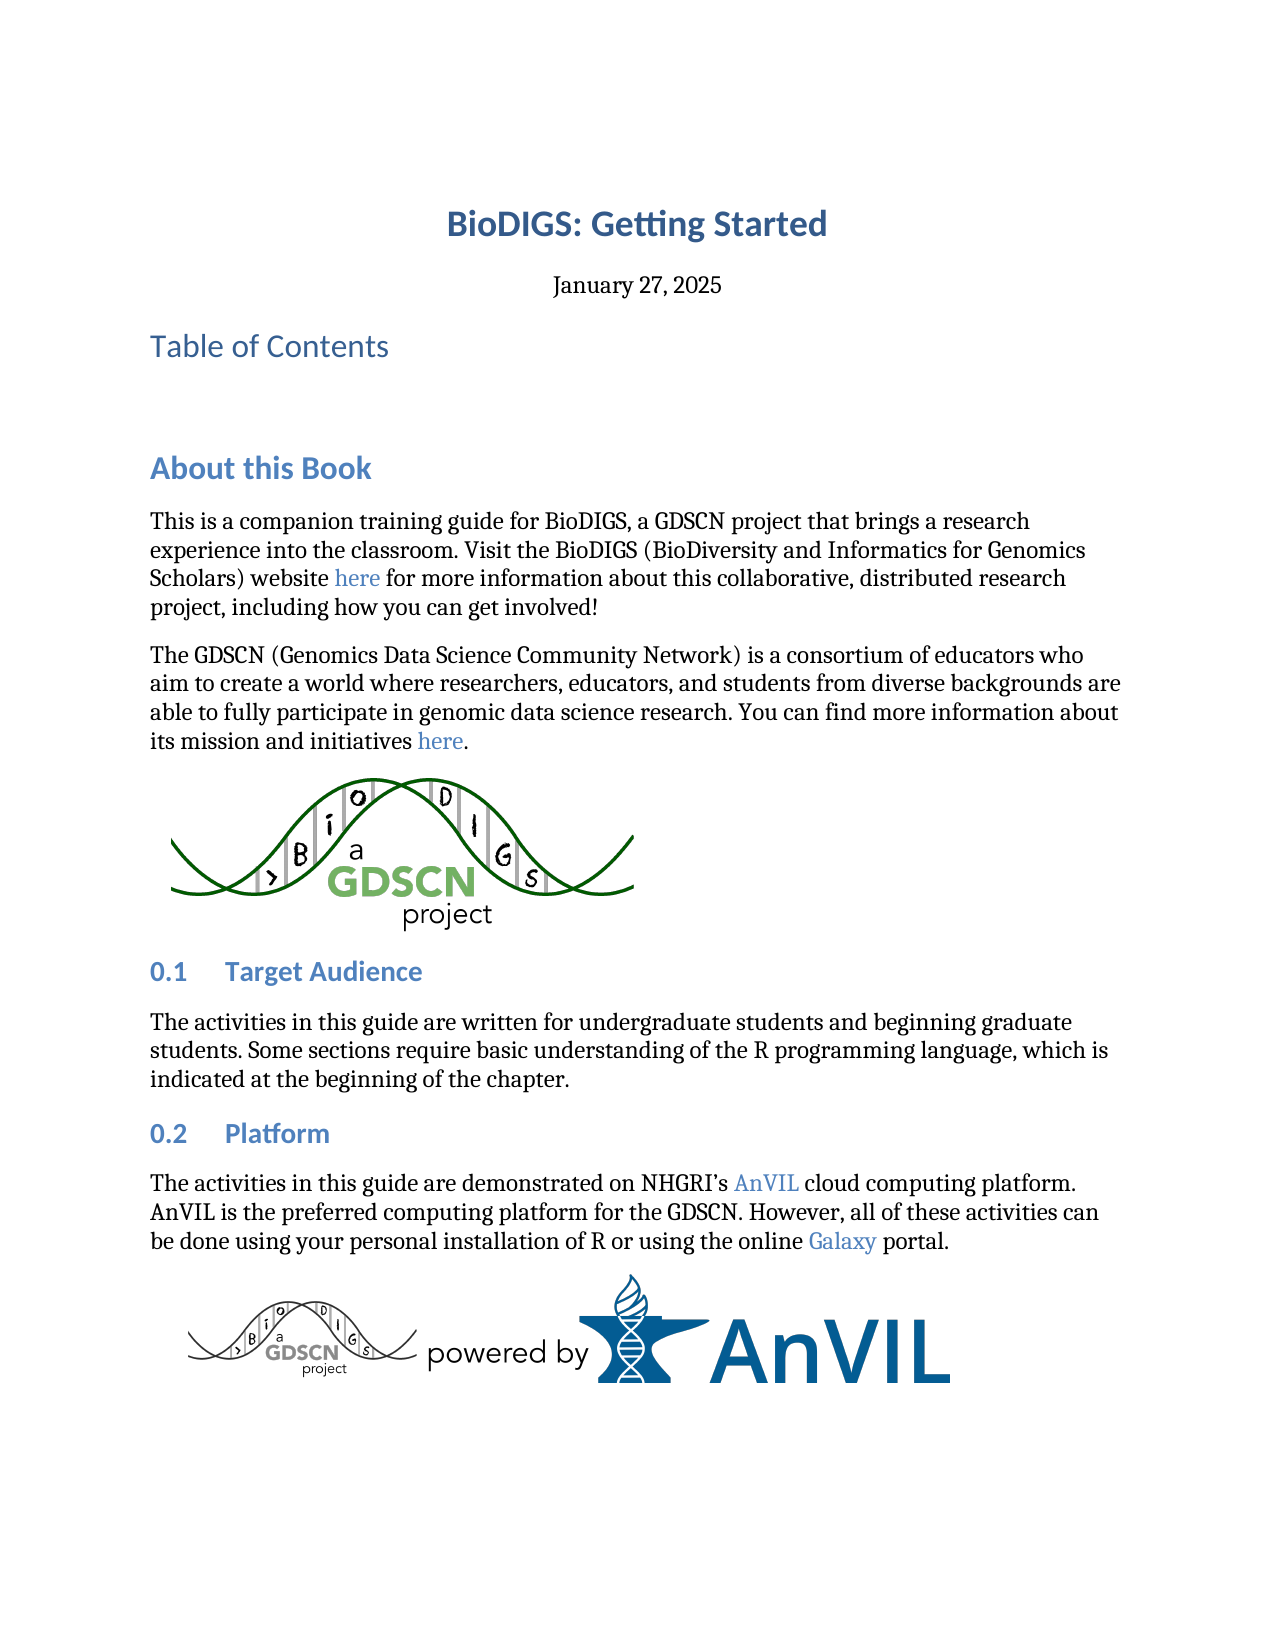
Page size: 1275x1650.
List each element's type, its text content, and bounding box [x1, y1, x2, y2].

subtitle 0.1 Target Audience [150, 953, 1125, 989]
subtitle 0.2 Platform [150, 1115, 1125, 1150]
subtitle About this Book [150, 447, 1125, 488]
text This is a companion training guide for BioDIGS, a GDSCN project that brings a research experience into the classroom. Visit the BioDIGS (BioDiversity and Informatics for Genomics Scholars) website here for more information about this collaborative, distributed research project, including how you can get involved! [150, 507, 1125, 622]
text The GDSCN (Genomics Data Science Community Network) is a consortium of educators who aim to create a world where researchers, educators, and students from diverse backgrounds are able to fully participate in genomic data science research. You can find more information about its mission and initiatives here. [150, 641, 1125, 756]
picture [168, 774, 638, 933]
text The activities in this guide are demonstrated on NHGRI’s AnVIL cloud computing platform. AnVIL is the preferred computing platform for the GDSCN. However, all of these activities can be done using your personal installation of R or using the online Galaxy portal. [150, 1169, 1125, 1255]
text January 27, 2025 [150, 271, 1125, 299]
title BioDIGS: Getting Started [150, 200, 1125, 246]
text The activities in this guide are written for undergraduate students and beginning graduate students. Some sections require basic understanding of the R programming language, which is indicated at the beginning of the chapter. [150, 1008, 1125, 1094]
picture [168, 1274, 950, 1383]
